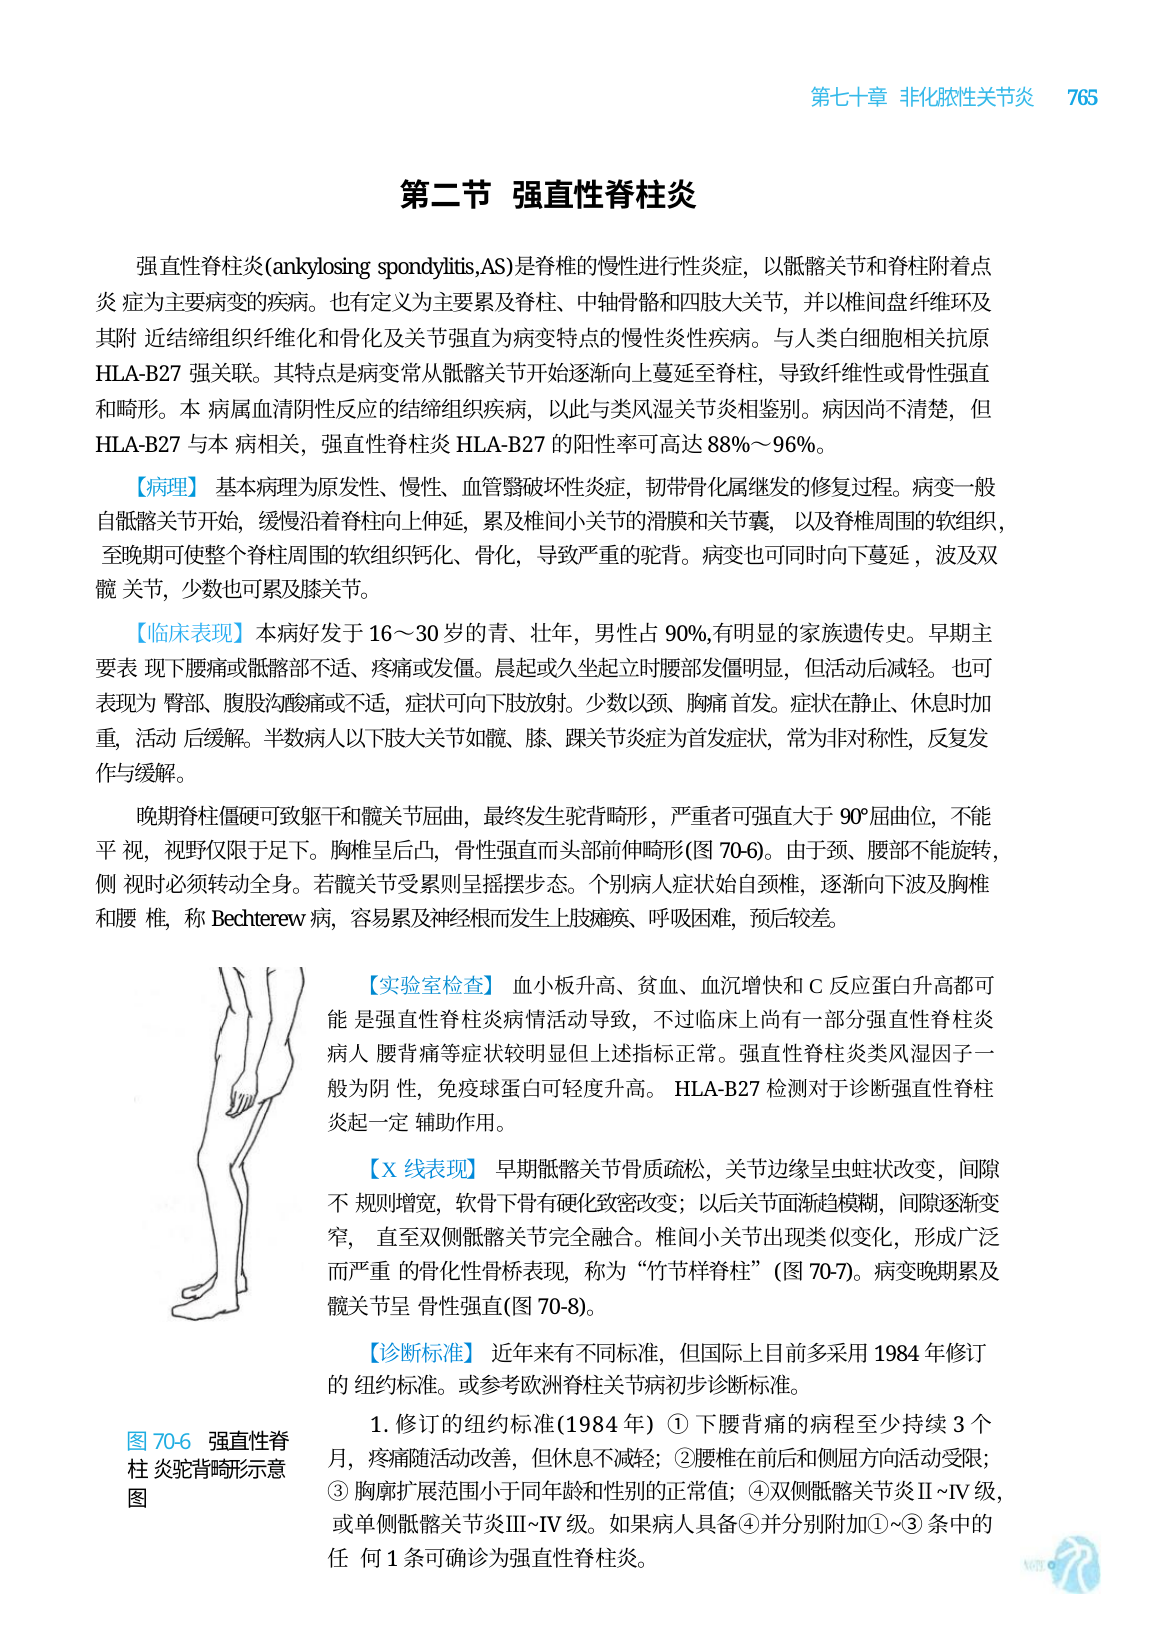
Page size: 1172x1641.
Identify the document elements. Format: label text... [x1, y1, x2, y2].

text 第七十章 非化脓性关节炎 765 [95, 82, 1100, 111]
text 第二节 强直性脊柱炎 [399, 173, 1101, 215]
text 图70-6 强直性脊柱 炎驼背畸形示意图 [126, 1426, 305, 1513]
text 晚期脊柱僵硬可致躯干和髋关节屈曲，最终发生驼背畸形，严重者可强直大于90°屈曲位，不能平 视，视野仅限于足下。胸椎呈后凸，骨性强直而头部前伸畸形(图70-6)。由于颈、腰部不能旋转，侧 视时必须转动全身。若髋关节受累则呈摇摆步态。个别病人症状始自颈椎，逐渐向下波及胸椎和腰 椎，称Bechterew病，容易累及神经根而发生上肢瘫痪、呼吸困难，预后较差。 [95, 799, 993, 933]
picture [148, 479, 158, 488]
picture [382, 976, 396, 980]
picture [134, 967, 307, 1322]
text 1. 修订的纽约标准(1984年) ①下腰背痛的病程至少持续3个 月，疼痛随活动改善，但休息不减轻；②腰椎在前后和侧屈方向活动受限； ③ 胸廓扩展范围小于同年龄和性别的正常值；④双侧骶髂关节炎Ⅱ~IV级， 或单侧骶髂关节炎Ⅲ~IV级。如果病人具备④并分别附加①~③条中的任 何1条可确诊为强直性脊柱炎。 [327, 1407, 1004, 1573]
picture [173, 478, 187, 496]
picture [1019, 1531, 1102, 1594]
text 【临床表现】本病好发于16～30岁的青、壮年，男性占90%,有明显的家族遗传史。早期主要表 现下腰痛或骶髂部不适、疼痛或发僵。晨起或久坐起立时腰部发僵明显，但活动后减轻。也可表现为 臀部、腹股沟酸痛或不适，症状可向下肢放射。少数以颈、胸痛首发。症状在静止、休息时加重，活动 后缓解。半数病人以下肢大关节如髋、膝、踝关节炎症为首发症状，常为非对称性，反复发作与缓解。 [95, 616, 993, 787]
picture [449, 989, 462, 994]
text 【病理】 基本病理为原发性、慢性、血管翳破坏性炎症，韧带骨化属继发的修复过程。病变一般 自骶髂关节开始，缓慢沿着脊柱向上伸延，累及椎间小关节的滑膜和关节囊，以及脊椎周围的软组织， 至晚期可使整个脊柱周围的软组织钙化、骨化，导致严重的驼背。病变也可同时向下蔓延，波及双髋 关节，少数也可累及膝关节。 [95, 471, 998, 604]
picture [408, 990, 420, 994]
text 【诊断标准】 近年来有不同标准，但国际上目前多采用1984年修订的 纽约标准。或参考欧洲脊柱关节病初步诊断标准。 [327, 1336, 993, 1399]
text 强直性脊柱炎(ankylosing spondylitis,AS)是脊椎的慢性进行性炎症，以骶髂关节和脊柱附着点炎 症为主要病变的疾病。也有定义为主要累及脊柱、中轴骨骼和四肢大关节，并以椎间盘纤维环及其附 近结缔组织纤维化和骨化及关节强直为病变特点的慢性炎性疾病。与人类白细胞相关抗原HLA-B27 强关联。其特点是病变常从骶髂关节开始逐渐向上蔓延至脊柱，导致纤维性或骨性强直和畸形。本 病属血清阴性反应的结缔组织疾病，以此与类风湿关节炎相鉴别。病因尚不清楚，但HLA-B27 与本 病相关，强直性脊柱炎HLA-B27 的阳性率可高达88%～96%。 [95, 249, 993, 459]
picture [153, 485, 158, 497]
text 【X 线表现】 早期骶髂关节骨质疏松，关节边缘呈虫蛀状改变，间隙不 规则增宽，软骨下骨有硬化致密改变；以后关节面渐趋模糊，间隙逐渐变窄， 直至双侧骶髂关节完全融合。椎间小关节出现类似变化，形成广泛而严重 的骨化性骨桥表现，称为“竹节样脊柱”(图70-7)。病变晚期累及髋关节呈 骨性强直(图70-8)。 [327, 1152, 1001, 1321]
picture [470, 987, 479, 992]
picture [380, 990, 389, 995]
text 【实验室检查】 血小板升高、贫血、血沉增快和C 反应蛋白升高都可能 是强直性脊柱炎病情活动导致，不过临床上尚有一部分强直性脊柱炎病人 腰背痛等症状较明显但上述指标正常。强直性脊柱炎类风湿因子一般为阴 性，免疫球蛋白可轻度升高。 HLA-B27 检测对于诊断强直性脊柱炎起一定 辅助作用。 [327, 970, 995, 1136]
